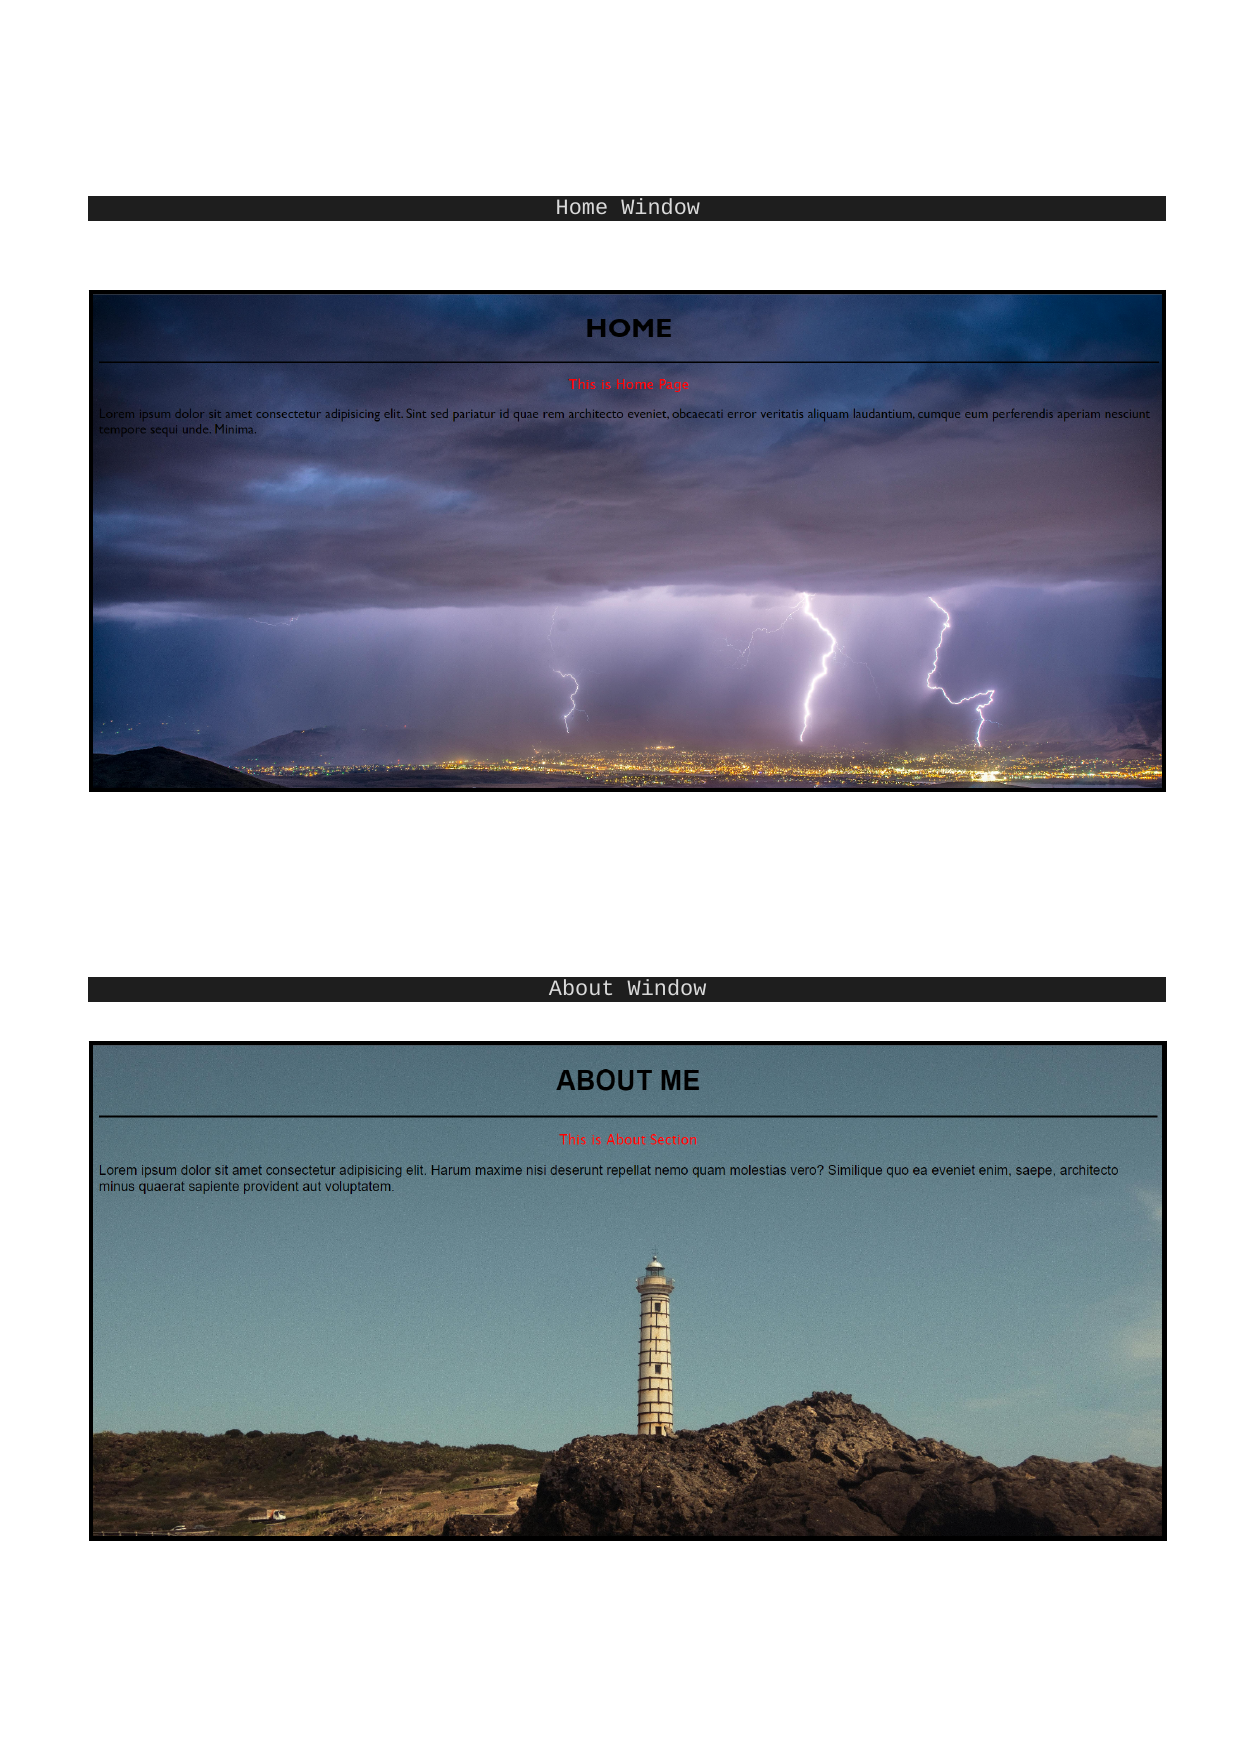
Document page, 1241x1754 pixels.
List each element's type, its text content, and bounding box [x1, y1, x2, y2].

picture [93, 294, 1162, 788]
picture [93, 1045, 1162, 1536]
text About Window [88, 977, 1166, 1002]
text Home Window [88, 196, 1166, 221]
